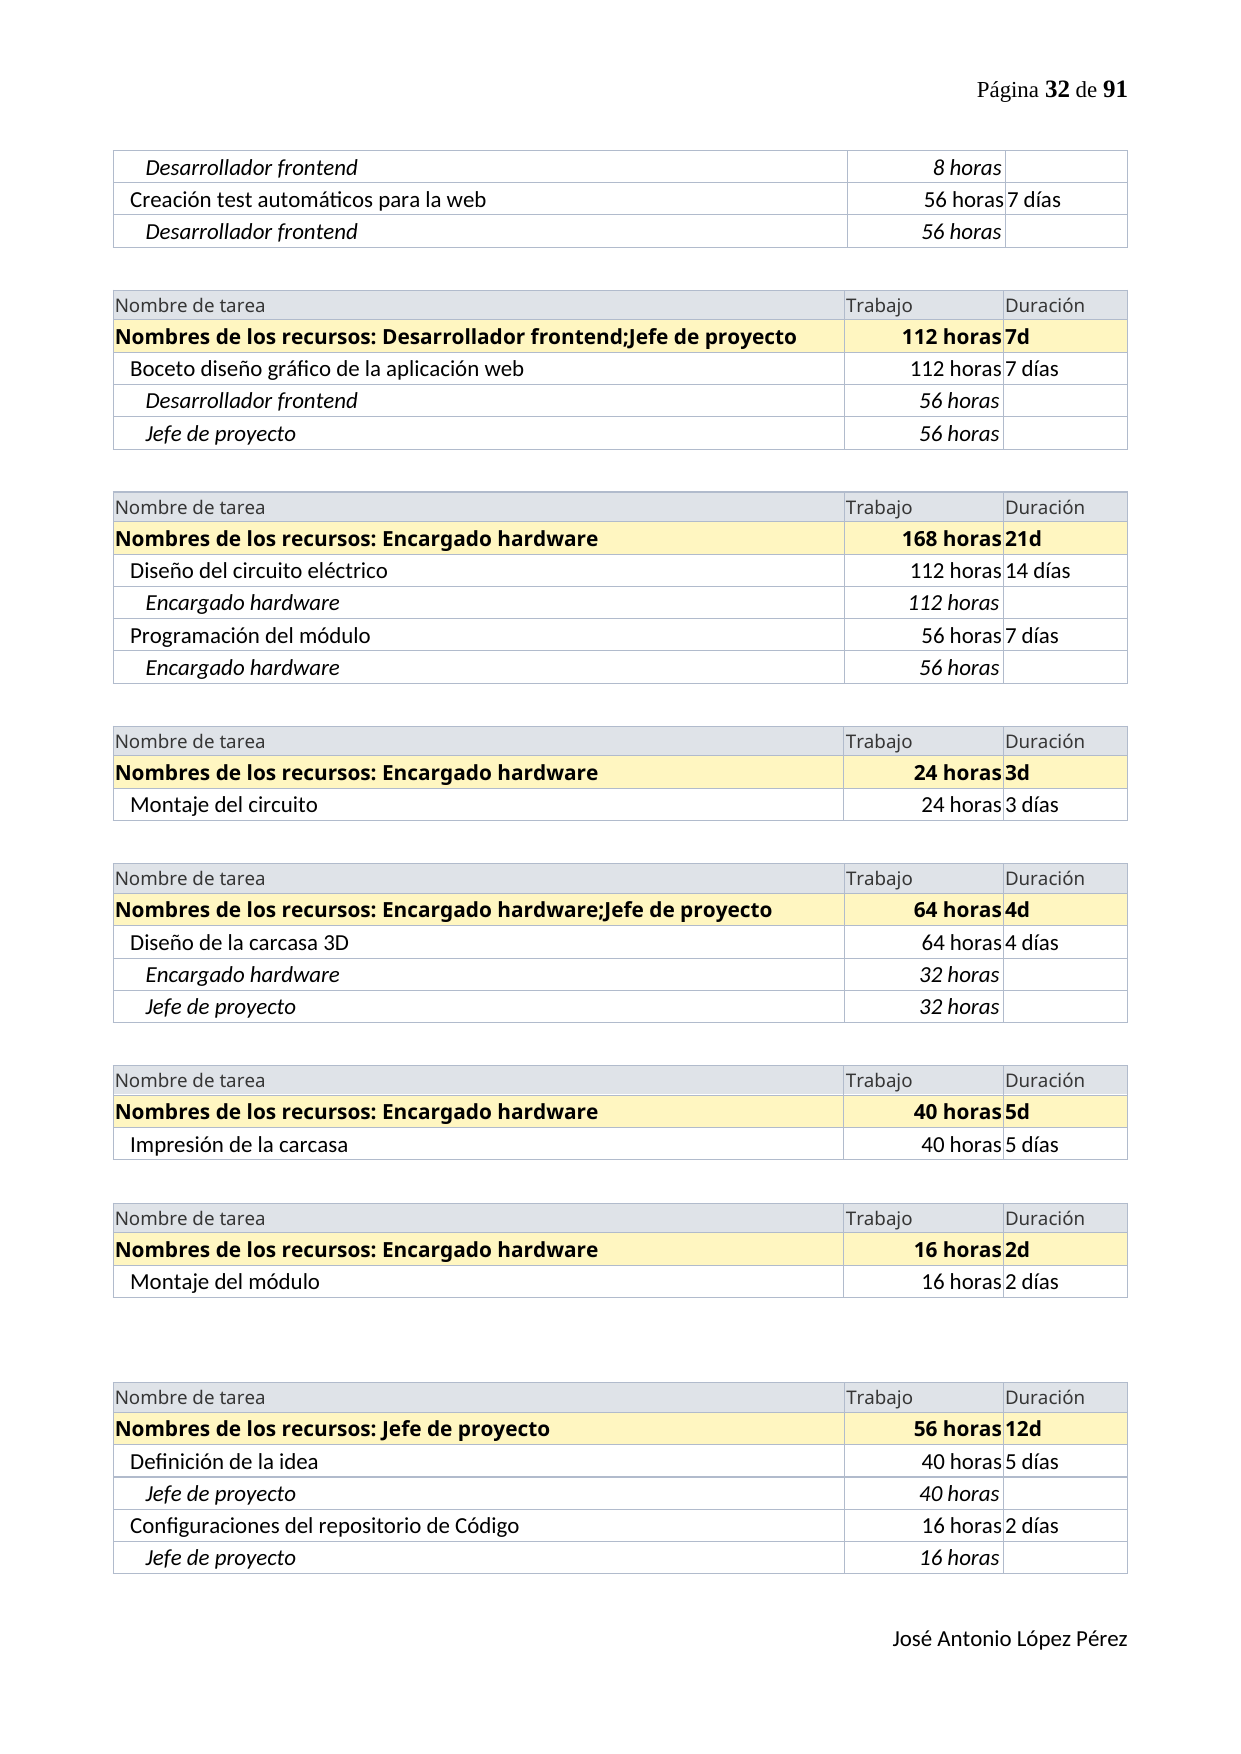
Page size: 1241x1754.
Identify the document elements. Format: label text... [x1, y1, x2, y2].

table_cell 64 horas [845, 926, 1003, 957]
table_cell [1004, 417, 1127, 448]
table_cell 64 horas [845, 894, 1003, 925]
table_cell Boceto diseño gráfico de la aplicación web [114, 353, 844, 384]
table_header Trabajo [845, 864, 1003, 893]
table_cell 16 horas [844, 1266, 1003, 1297]
table_cell Nombres de los recursos: Encargado hardware [114, 1233, 843, 1265]
table_header Nombre de tarea [114, 1383, 844, 1412]
table_cell Desarrollador frontend [114, 215, 847, 247]
table_cell 2d [1004, 1233, 1127, 1265]
table_cell Definición de la idea [114, 1445, 844, 1476]
table_cell 7 días [1004, 353, 1127, 384]
table_cell 32 horas [845, 959, 1003, 990]
table_header Trabajo [844, 1204, 1003, 1232]
table_cell 40 horas [844, 1096, 1003, 1127]
table_cell 8 horas [848, 151, 1005, 182]
table_cell Jefe de proyecto [114, 1478, 844, 1508]
table_header Nombre de tarea [114, 1204, 843, 1232]
table_cell 56 horas [848, 215, 1005, 247]
table_cell Encargado hardware [114, 651, 844, 682]
table_cell 112 horas [845, 587, 1003, 618]
table_cell [1004, 385, 1127, 416]
table_cell Programación del módulo [114, 619, 844, 650]
table_cell 24 horas [844, 756, 1003, 788]
table_cell Nombres de los recursos: Encargado hardware [114, 522, 844, 554]
table_cell Nombres de los recursos: Desarrollador frontend;Jefe de proyecto [114, 320, 844, 352]
table_cell Montaje del módulo [114, 1266, 843, 1297]
table_cell 5 días [1004, 1128, 1127, 1159]
table_cell 32 horas [845, 991, 1003, 1022]
table_cell Jefe de proyecto [114, 991, 844, 1022]
table_cell 56 horas [848, 183, 1005, 214]
table_cell 112 horas [845, 353, 1003, 384]
table_cell [1004, 959, 1127, 990]
table_cell 4d [1004, 894, 1127, 925]
table_cell 56 horas [845, 417, 1003, 448]
table_header Duración [1004, 493, 1127, 521]
table_cell 2 días [1004, 1510, 1127, 1541]
table_header Duración [1004, 1066, 1127, 1094]
table_cell 16 horas [845, 1510, 1003, 1541]
table_cell 112 horas [845, 555, 1003, 586]
table_cell [1006, 151, 1127, 182]
table_cell Nombres de los recursos: Jefe de proyecto [114, 1413, 844, 1444]
table_cell Impresión de la carcasa [114, 1128, 843, 1159]
table_cell 7 días [1006, 183, 1127, 214]
table_cell [1004, 1542, 1127, 1573]
table_cell 40 horas [844, 1128, 1003, 1159]
table_cell 112 horas [845, 320, 1003, 352]
table_header Nombre de tarea [114, 493, 844, 521]
table_header Duración [1004, 864, 1127, 893]
table_header Duración [1004, 1383, 1127, 1412]
table_cell Desarrollador frontend [114, 151, 847, 182]
table_cell 16 horas [845, 1542, 1003, 1573]
table_cell 56 horas [845, 1413, 1003, 1444]
table_cell [1004, 651, 1127, 682]
table_cell [1004, 1478, 1127, 1508]
table_cell 56 horas [845, 619, 1003, 650]
table_cell Encargado hardware [114, 959, 844, 990]
table_header Trabajo [845, 493, 1003, 521]
table_cell 2 días [1004, 1266, 1127, 1297]
table_header Trabajo [844, 727, 1003, 755]
table_cell 4 días [1004, 926, 1127, 957]
table_header Trabajo [844, 1066, 1003, 1094]
table_header Nombre de tarea [114, 291, 844, 319]
table_cell 5 días [1004, 1445, 1127, 1476]
table_cell Diseño del circuito eléctrico [114, 555, 844, 586]
table_cell 14 días [1004, 555, 1127, 586]
table_cell 12d [1004, 1413, 1127, 1444]
table_cell 5d [1004, 1096, 1127, 1127]
table_cell Diseño de la carcasa 3D [114, 926, 844, 957]
table_header Duración [1004, 291, 1127, 319]
table_cell 40 horas [845, 1445, 1003, 1476]
table_cell 56 horas [845, 651, 1003, 682]
table_cell [1004, 991, 1127, 1022]
table_header Nombre de tarea [114, 727, 843, 755]
table_cell 16 horas [844, 1233, 1003, 1265]
table_cell 24 horas [844, 789, 1003, 820]
table_cell 3d [1004, 756, 1127, 788]
table_header Trabajo [845, 1383, 1003, 1412]
table_cell Montaje del circuito [114, 789, 843, 820]
table_header Nombre de tarea [114, 1066, 843, 1094]
table_cell 7 días [1004, 619, 1127, 650]
table_cell Desarrollador frontend [114, 385, 844, 416]
table_header Trabajo [845, 291, 1003, 319]
table_header Nombre de tarea [114, 864, 844, 893]
table_cell Jefe de proyecto [114, 417, 844, 448]
table_cell 40 horas [845, 1478, 1003, 1508]
table_cell Encargado hardware [114, 587, 844, 618]
table_cell 21d [1004, 522, 1127, 554]
table_cell 3 días [1004, 789, 1127, 820]
table_cell Creación test automáticos para la web [114, 183, 847, 214]
table_cell Nombres de los recursos: Encargado hardware;Jefe de proyecto [114, 894, 844, 925]
table_cell [1006, 215, 1127, 247]
table_cell Nombres de los recursos: Encargado hardware [114, 1096, 843, 1127]
table_cell 168 horas [845, 522, 1003, 554]
table_header Duración [1004, 1204, 1127, 1232]
table_cell 7d [1004, 320, 1127, 352]
table_header Duración [1004, 727, 1127, 755]
table_cell 56 horas [845, 385, 1003, 416]
table_cell Configuraciones del repositorio de Código [114, 1510, 844, 1541]
table_cell Nombres de los recursos: Encargado hardware [114, 756, 843, 788]
table_cell Jefe de proyecto [114, 1542, 844, 1573]
table_cell [1004, 587, 1127, 618]
